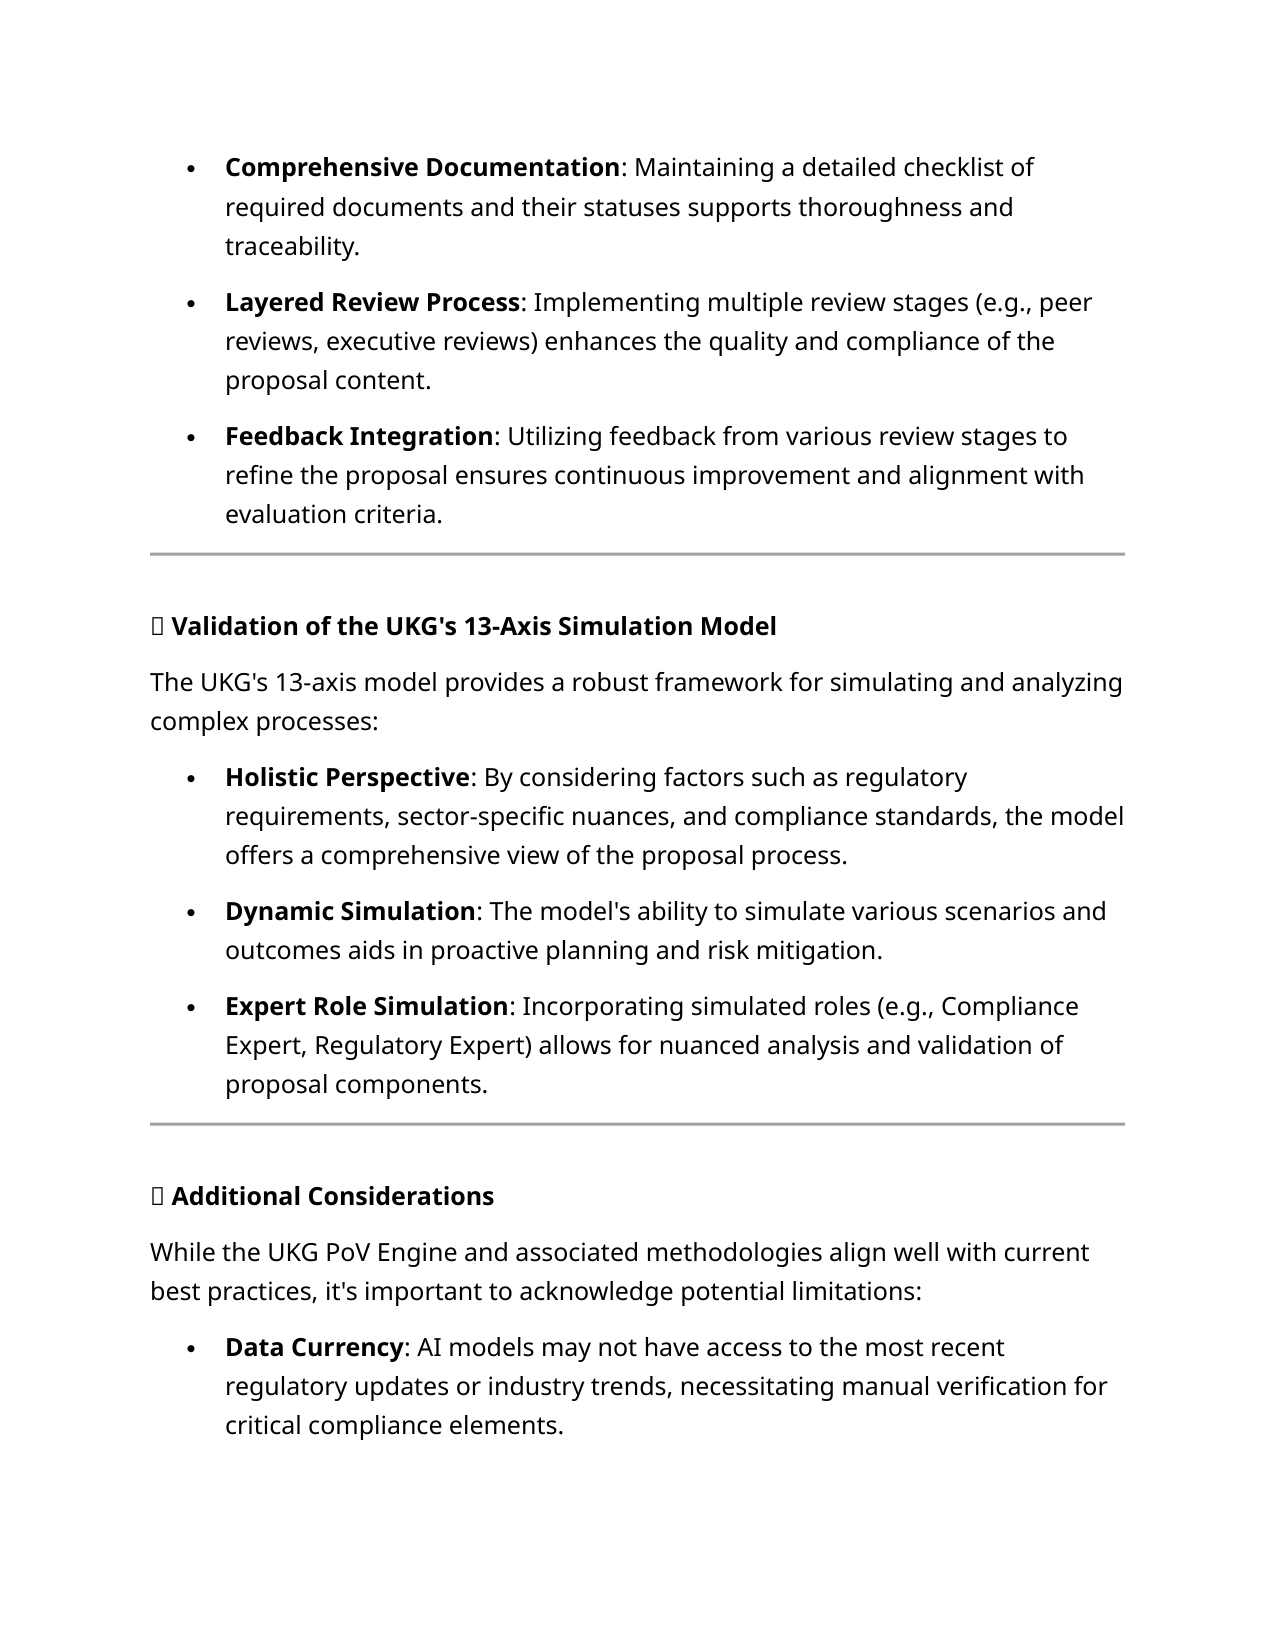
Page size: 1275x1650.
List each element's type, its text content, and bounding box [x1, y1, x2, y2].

text While the UKG PoV Engine and associated methodologies align well with current best practices, it's important to acknowledge potential limitations: [150, 1234, 1125, 1307]
list Layered Review Process: Implementing multiple review stages (e.g., peer reviews, executive reviews) enhances the quality and compliance of the proposal content. [187, 284, 1125, 397]
list Holistic Perspective: By considering factors such as regulatory requirements, sector-specific nuances, and compliance standards, the model offers a comprehensive view of the proposal process. [187, 759, 1125, 872]
list Data Currency: AI models may not have access to the most recent regulatory updates or industry trends, necessitating manual verification for critical compliance elements. [187, 1329, 1125, 1442]
list Feedback Integration: Utilizing feedback from various review stages to refine the proposal ensures continuous improvement and alignment with evaluation criteria. [187, 418, 1125, 531]
list Expert Role Simulation: Incorporating simulated roles (e.g., Compliance Expert, Regulatory Expert) allows for nuanced analysis and validation of proposal components. [187, 988, 1125, 1101]
text 🔎 Additional Considerations [150, 1178, 1125, 1212]
list Dynamic Simulation: The model's ability to simulate various scenarios and outcomes aids in proactive planning and risk mitigation. [187, 893, 1125, 967]
list Comprehensive Documentation: Maintaining a detailed checklist of required documents and their statuses supports thoroughness and traceability. [187, 150, 1125, 262]
text The UKG's 13-axis model provides a robust framework for simulating and analyzing complex processes: [150, 664, 1125, 737]
text ✅ Validation of the UKG's 13-Axis Simulation Model [150, 608, 1125, 642]
